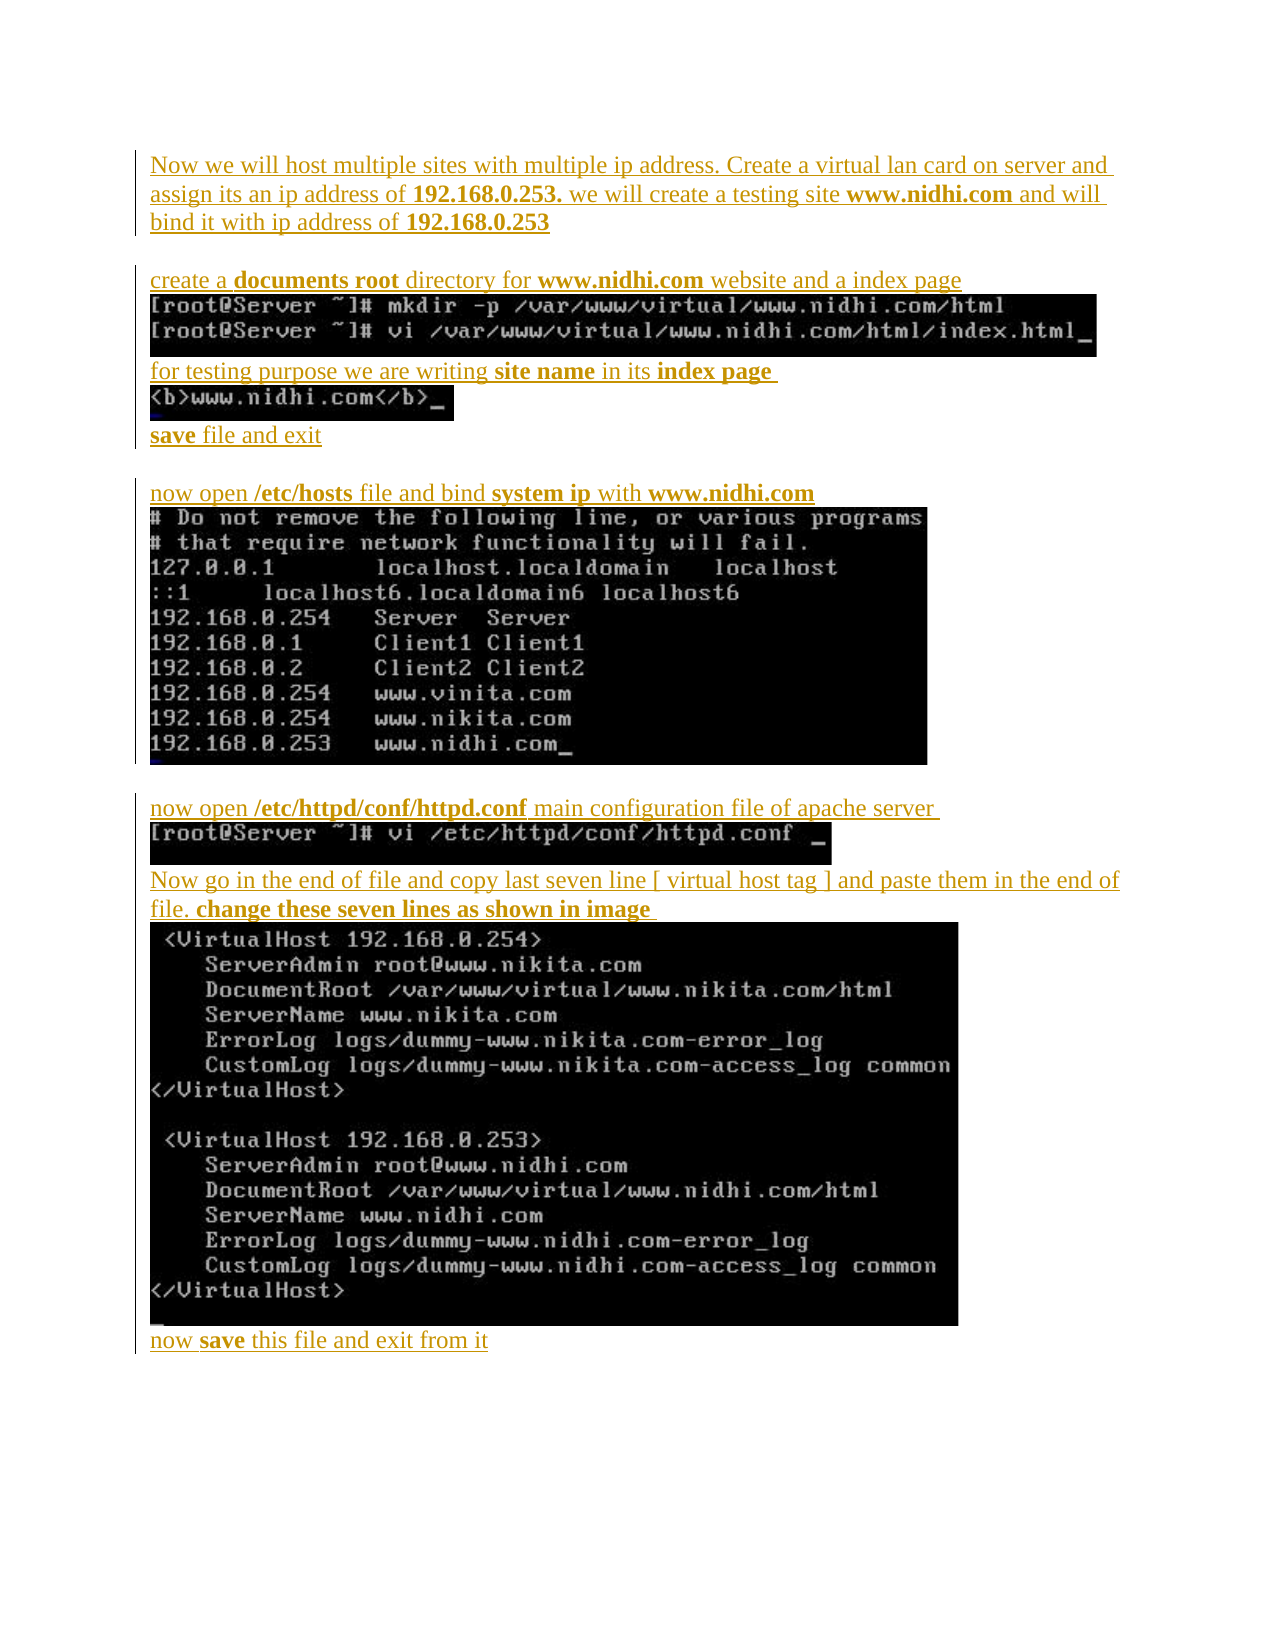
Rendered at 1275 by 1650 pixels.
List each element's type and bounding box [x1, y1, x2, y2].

picture [150, 294, 1097, 357]
picture [150, 922, 959, 1326]
picture [150, 822, 832, 865]
picture [150, 507, 928, 765]
picture [150, 385, 454, 421]
